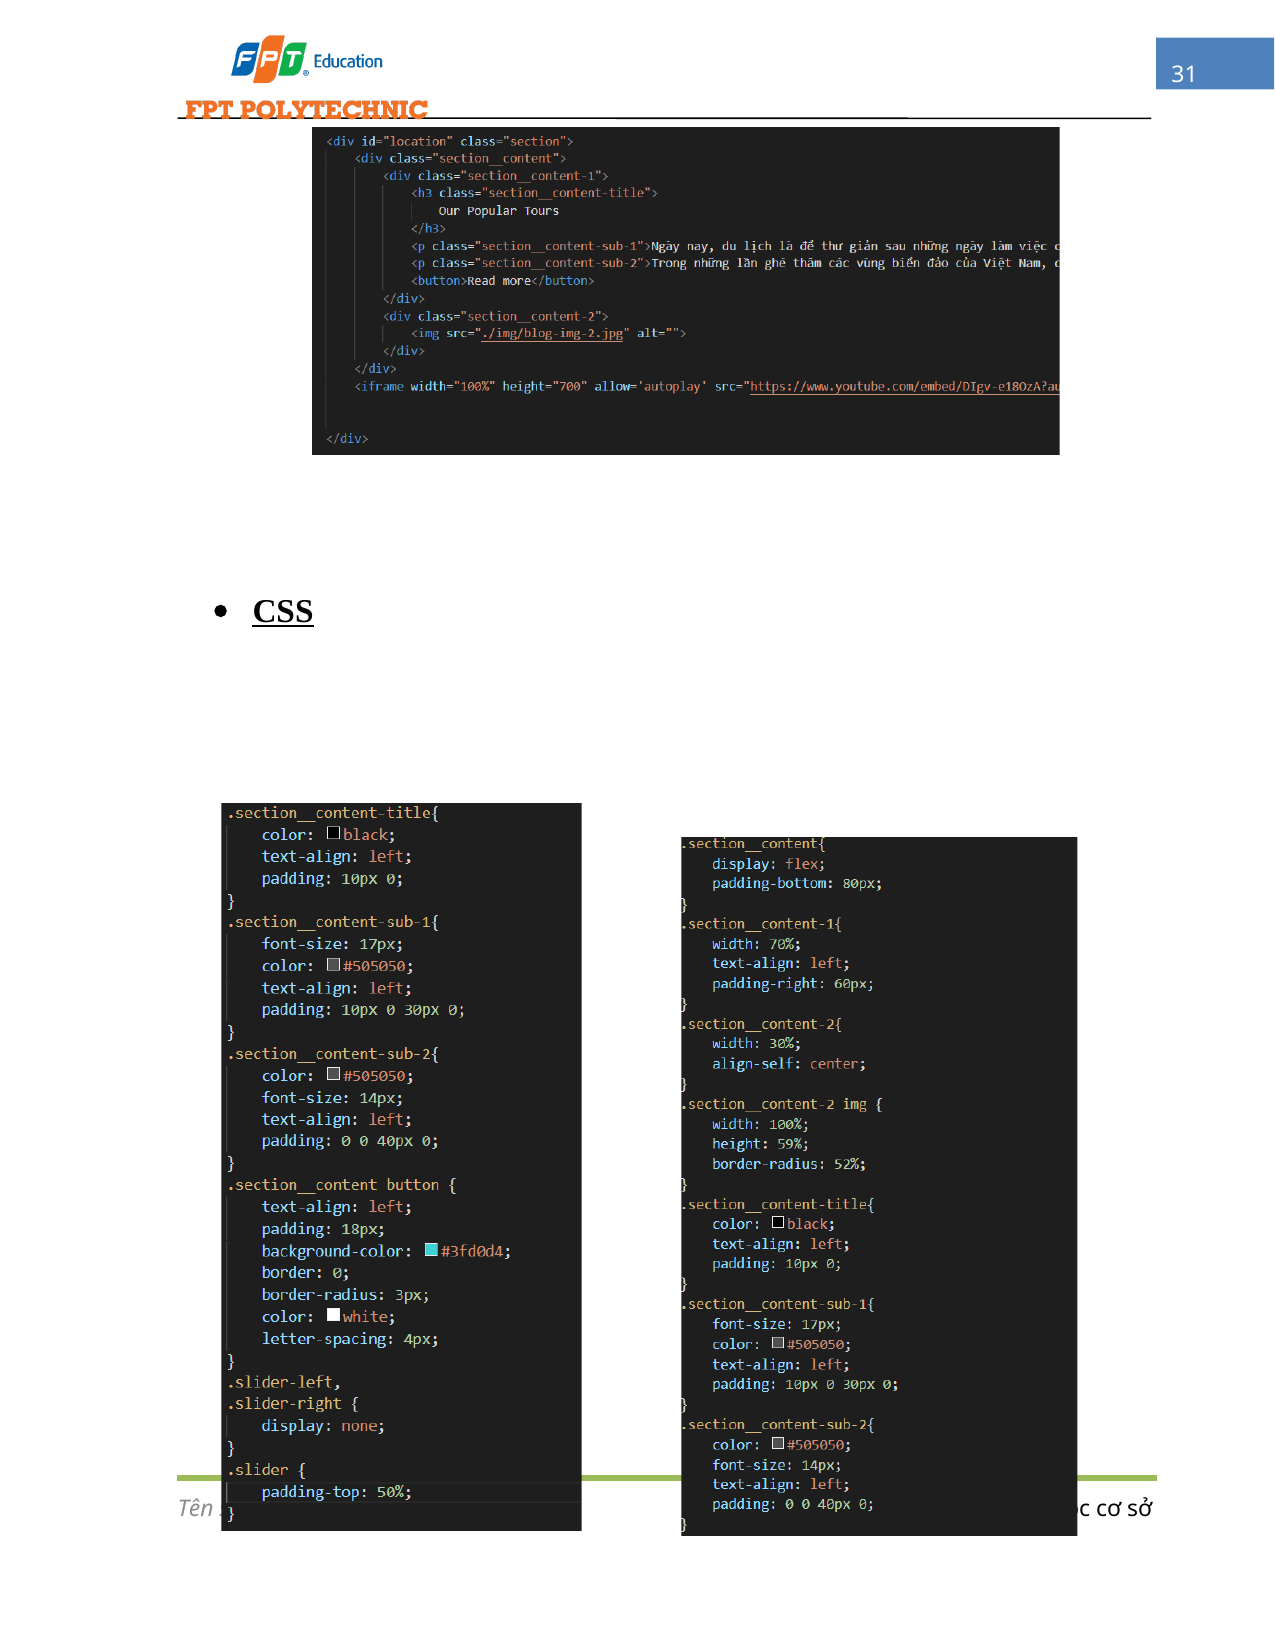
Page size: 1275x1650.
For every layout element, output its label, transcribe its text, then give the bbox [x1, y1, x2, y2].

picture [177, 27, 1060, 455]
picture [221, 803, 582, 1531]
picture [681, 837, 1078, 1536]
list CSS [215, 591, 1157, 630]
